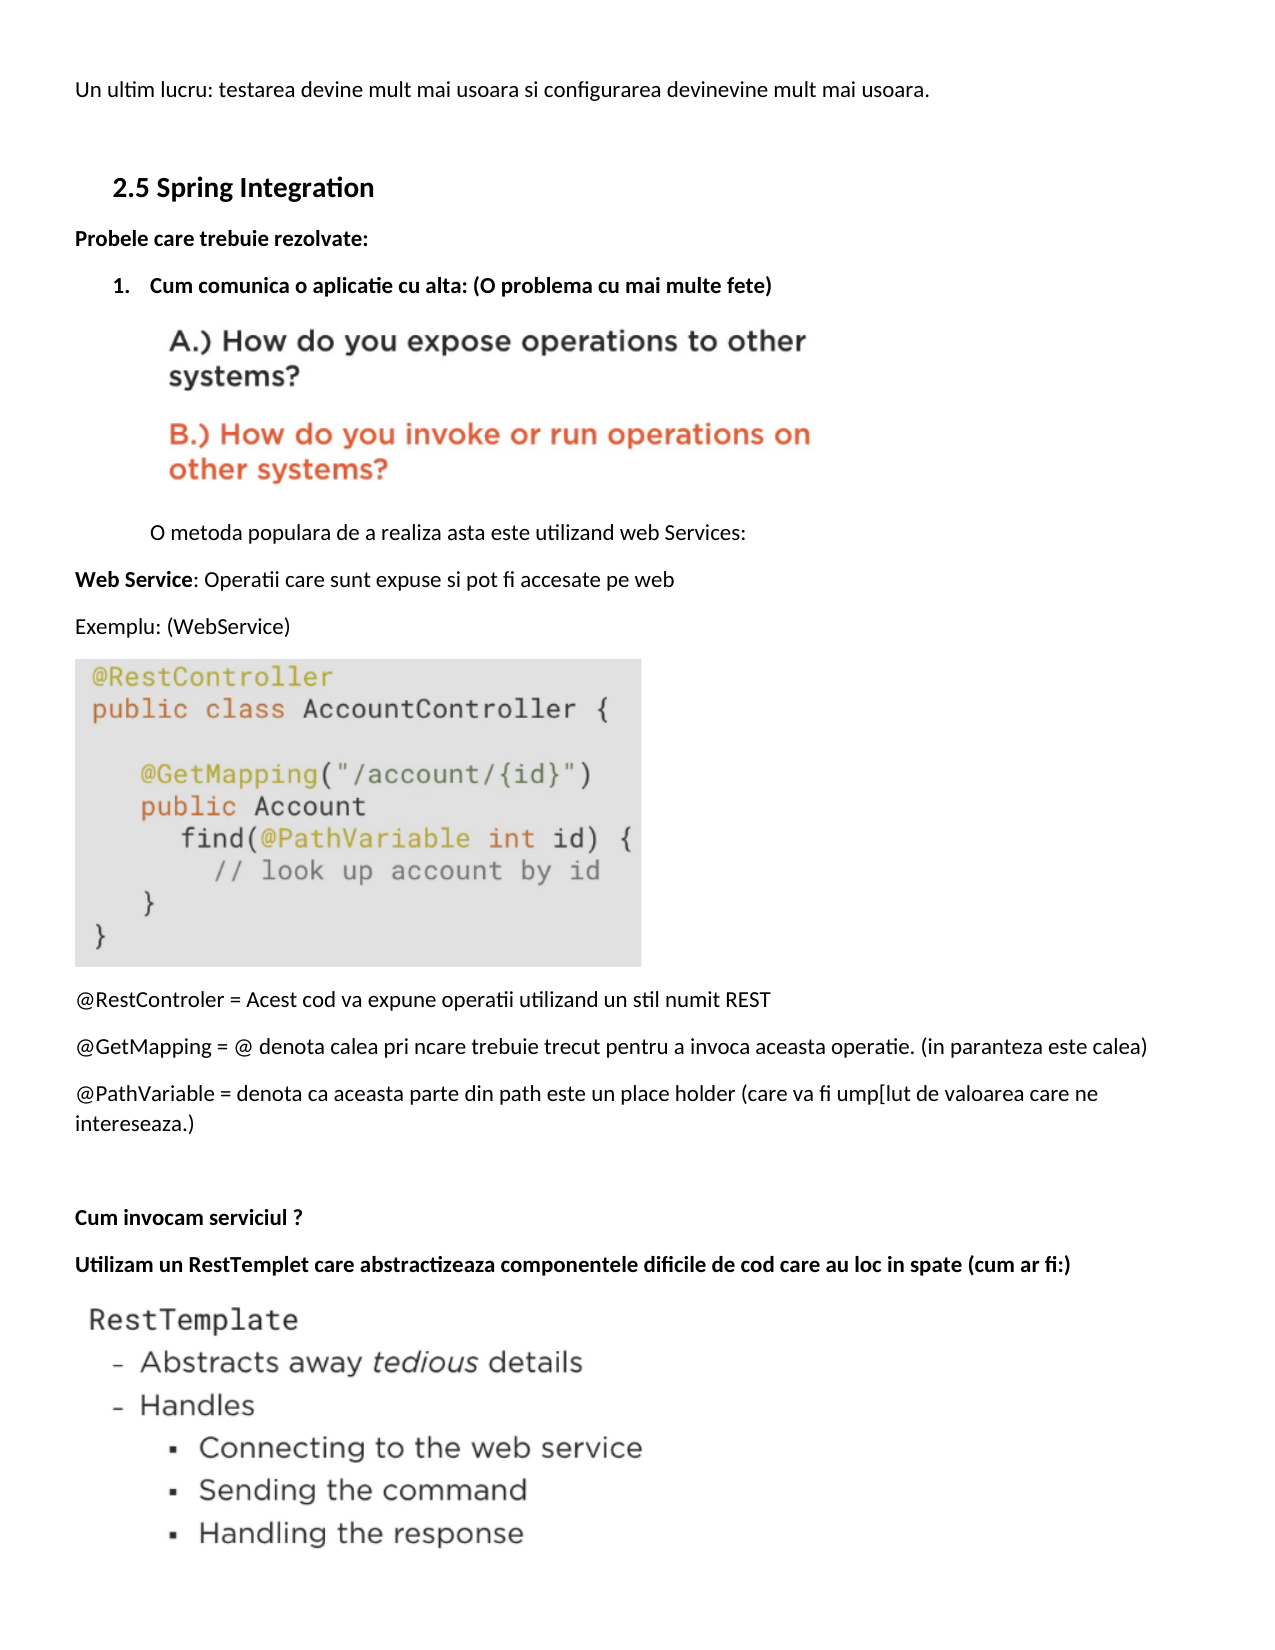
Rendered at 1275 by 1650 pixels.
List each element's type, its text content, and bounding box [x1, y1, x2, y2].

text Un ultim lucru: testarea devine mult mai usoara si configurarea devinevine mult mai usoara. [75, 75, 1200, 103]
picture [75, 659, 642, 967]
list Cum comunica o aplicatie cu alta: (O problema cu mai multe fete) [112, 271, 1200, 299]
text @RestControler = Acest cod va expune operatii utilizand un stil numit REST [75, 986, 1200, 1013]
text Cum invocam serviciul ? [75, 1203, 1200, 1231]
text Probele care trebuie rezolvate: [75, 224, 1200, 252]
picture [150, 301, 823, 500]
text @GetMapping = @ denota calea pri ncare trebuie trecut pentru a invoca aceasta operatie. (in paranteza este calea) [75, 1032, 1200, 1060]
text Utilizam un RestTemplet care abstractizeaza componentele dificile de cod care au loc in spate (cum ar fi:) [75, 1250, 1200, 1278]
list Spring Integration [112, 169, 1200, 204]
text O metoda populara de a realiza asta este utilizand web Services: [75, 518, 1200, 547]
picture [75, 1297, 654, 1572]
text Web Service: Operatii care sunt expuse si pot fi accesate pe web [75, 565, 1200, 593]
text @PathVariable = denota ca aceasta parte din path este un place holder (care va fi ump[lut de valoarea care ne intereseaza.) [75, 1079, 1200, 1137]
text Exemplu: (WebService) [75, 612, 1200, 640]
